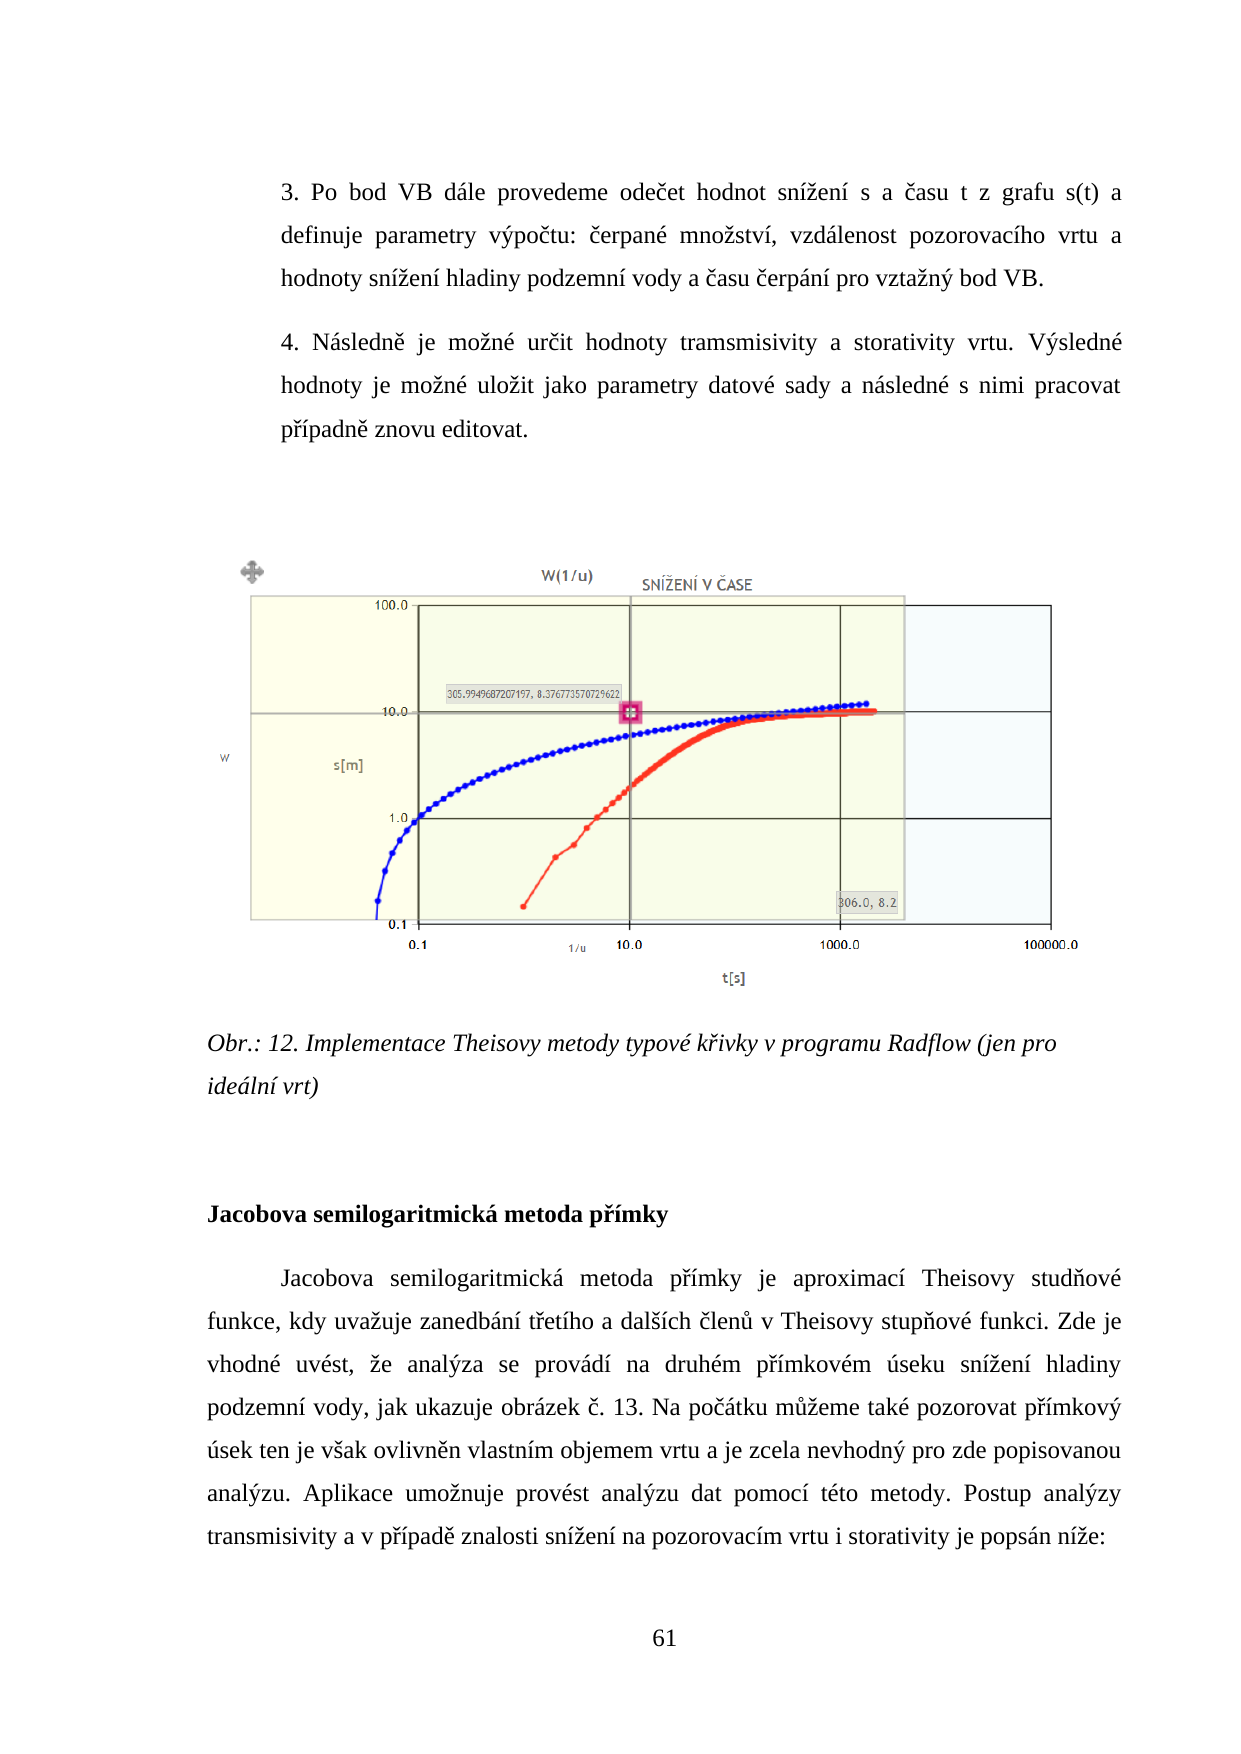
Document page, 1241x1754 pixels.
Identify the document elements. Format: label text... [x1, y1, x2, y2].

text Jacobova semilogaritmická metoda přímky je aproximací Theisovy studňové funkce, kdy uvažuje zanedbání třetího a dalších členů v Theisovy stupňové funkci. Zde je vhodné uvést, že analýza se provádí na druhém přímkovém úseku snížení hladiny podzemní vody, jak ukazuje obrázek č. 13. Na počátku můžeme také pozorovat přímkový úsek ten je však ovlivněn vlastním objemem vrtu a je zcela nevhodný pro zde popisovanou analýzu. Aplikace umožnuje provést analýzu dat pomocí této metody. Postup analýzy transmisivity a v případě znalosti snížení na pozorovacím vrtu i storativity je popsán níže: [207, 1263, 1122, 1550]
text Jacobova semilogaritmická metoda přímky [207, 1199, 1122, 1227]
text 4. Následně je možné určit hodnoty tramsmisivity a storativity vrtu. Výsledné hodnoty je možné uložit jako parametry datové sady a následné s nimi pracovat případně znovu editovat. [281, 327, 1122, 442]
text 3. Po bod VB dále provedeme odečet hodnot snížení s a času t z grafu s(t) a definuje parametry výpočtu: čerpané množství, vzdálenost pozorovacího vrtu a hodnoty snížení hladiny podzemní vody a času čerpání pro vztažný bod VB. [281, 177, 1122, 292]
text Obr.: 12. Implementace Theisovy metody typové křivky v programu Radflow (jen pro ideální vrt) [207, 1028, 1122, 1099]
picture [206, 541, 1123, 993]
